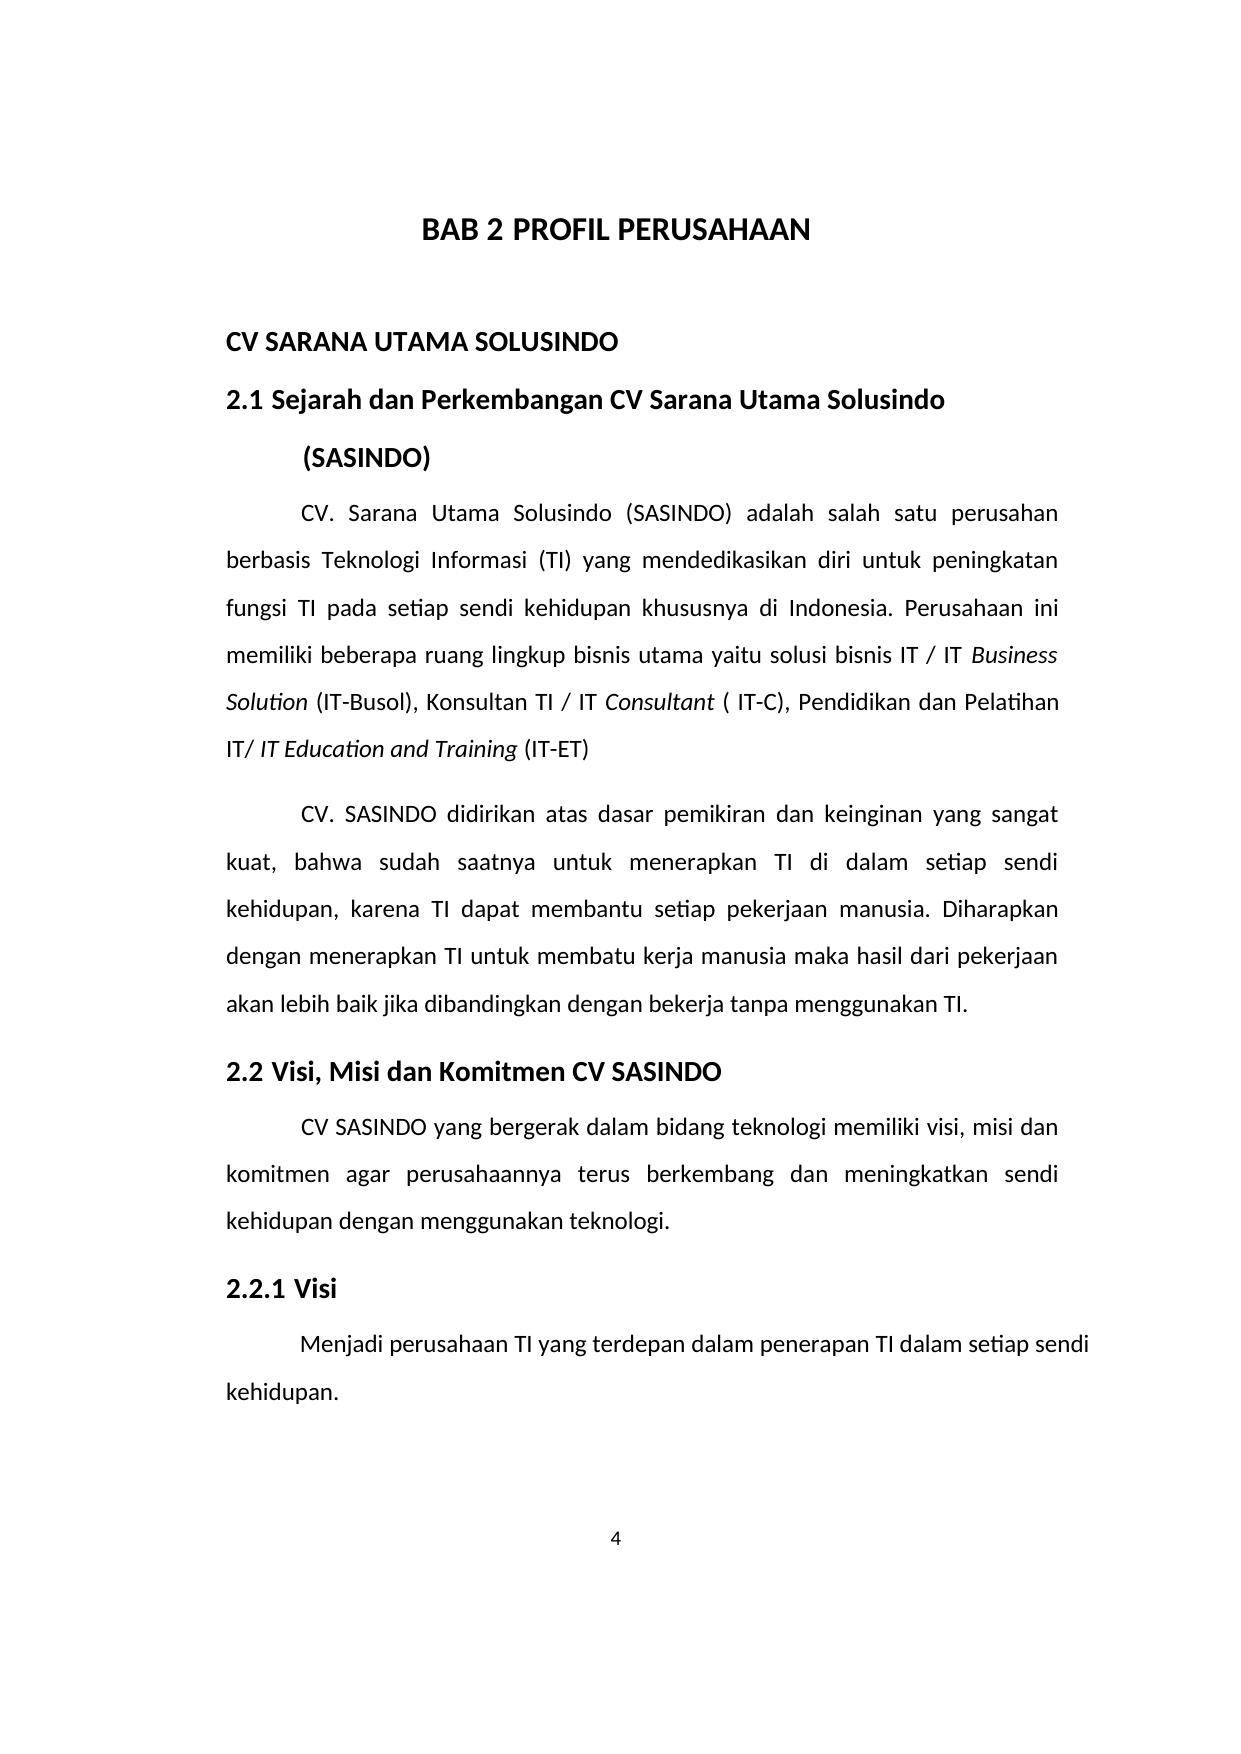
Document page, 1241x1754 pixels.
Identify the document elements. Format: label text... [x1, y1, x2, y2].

subtitle BAB 2 PROFIL PERUSAHAAN [141, 208, 1092, 249]
subtitle 2.2.1 Visi [226, 1270, 1092, 1306]
text 2.1 Sejarah dan Perkembangan CV Sarana Utama Solusindo [226, 381, 1092, 416]
subtitle 2.2 Visi, Misi dan Komitmen CV SASINDO [226, 1053, 1092, 1088]
text (SASINDO) [302, 439, 1092, 474]
text CV. SASINDO didirikan atas dasar pemikiran dan keinginan yang sangat kuat, bahwa sudah saatnya untuk menerapkan TI di dalam setiap sendi kehidupan, karena TI dapat membantu setiap pekerjaan manusia. Diharapkan dengan menerapkan TI untuk membatu kerja manusia maka hasil dari pekerjaan akan lebih baik jika dibandingkan dengan bekerja tanpa menggunakan TI. [226, 798, 1059, 1018]
text CV. Sarana Utama Solusindo (SASINDO) adalah salah satu perusahan berbasis Teknologi Informasi (TI) yang mendedikasikan diri untuk peningkatan fungsi TI pada setiap sendi kehidupan khususnya di Indonesia. Perusahaan ini memiliki beberapa ruang lingkup bisnis utama yaitu solusi bisnis IT / IT Business Solution (IT-Busol), Konsultan TI / IT Consultant ( IT-C), Pendidikan dan Pelatihan IT/ IT Education and Training (IT-ET) [226, 497, 1060, 764]
text Menjadi perusahaan TI yang terdepan dalam penerapan TI dalam setiap sendi kehidupan. [226, 1328, 1090, 1406]
text CV SASINDO yang bergerak dalam bidang teknologi memiliki visi, misi dan komitmen agar perusahaannya terus berkembang dan meningkatkan sendi kehidupan dengan menggunakan teknologi. [226, 1111, 1060, 1236]
text CV SARANA UTAMA SOLUSINDO [226, 323, 1092, 358]
